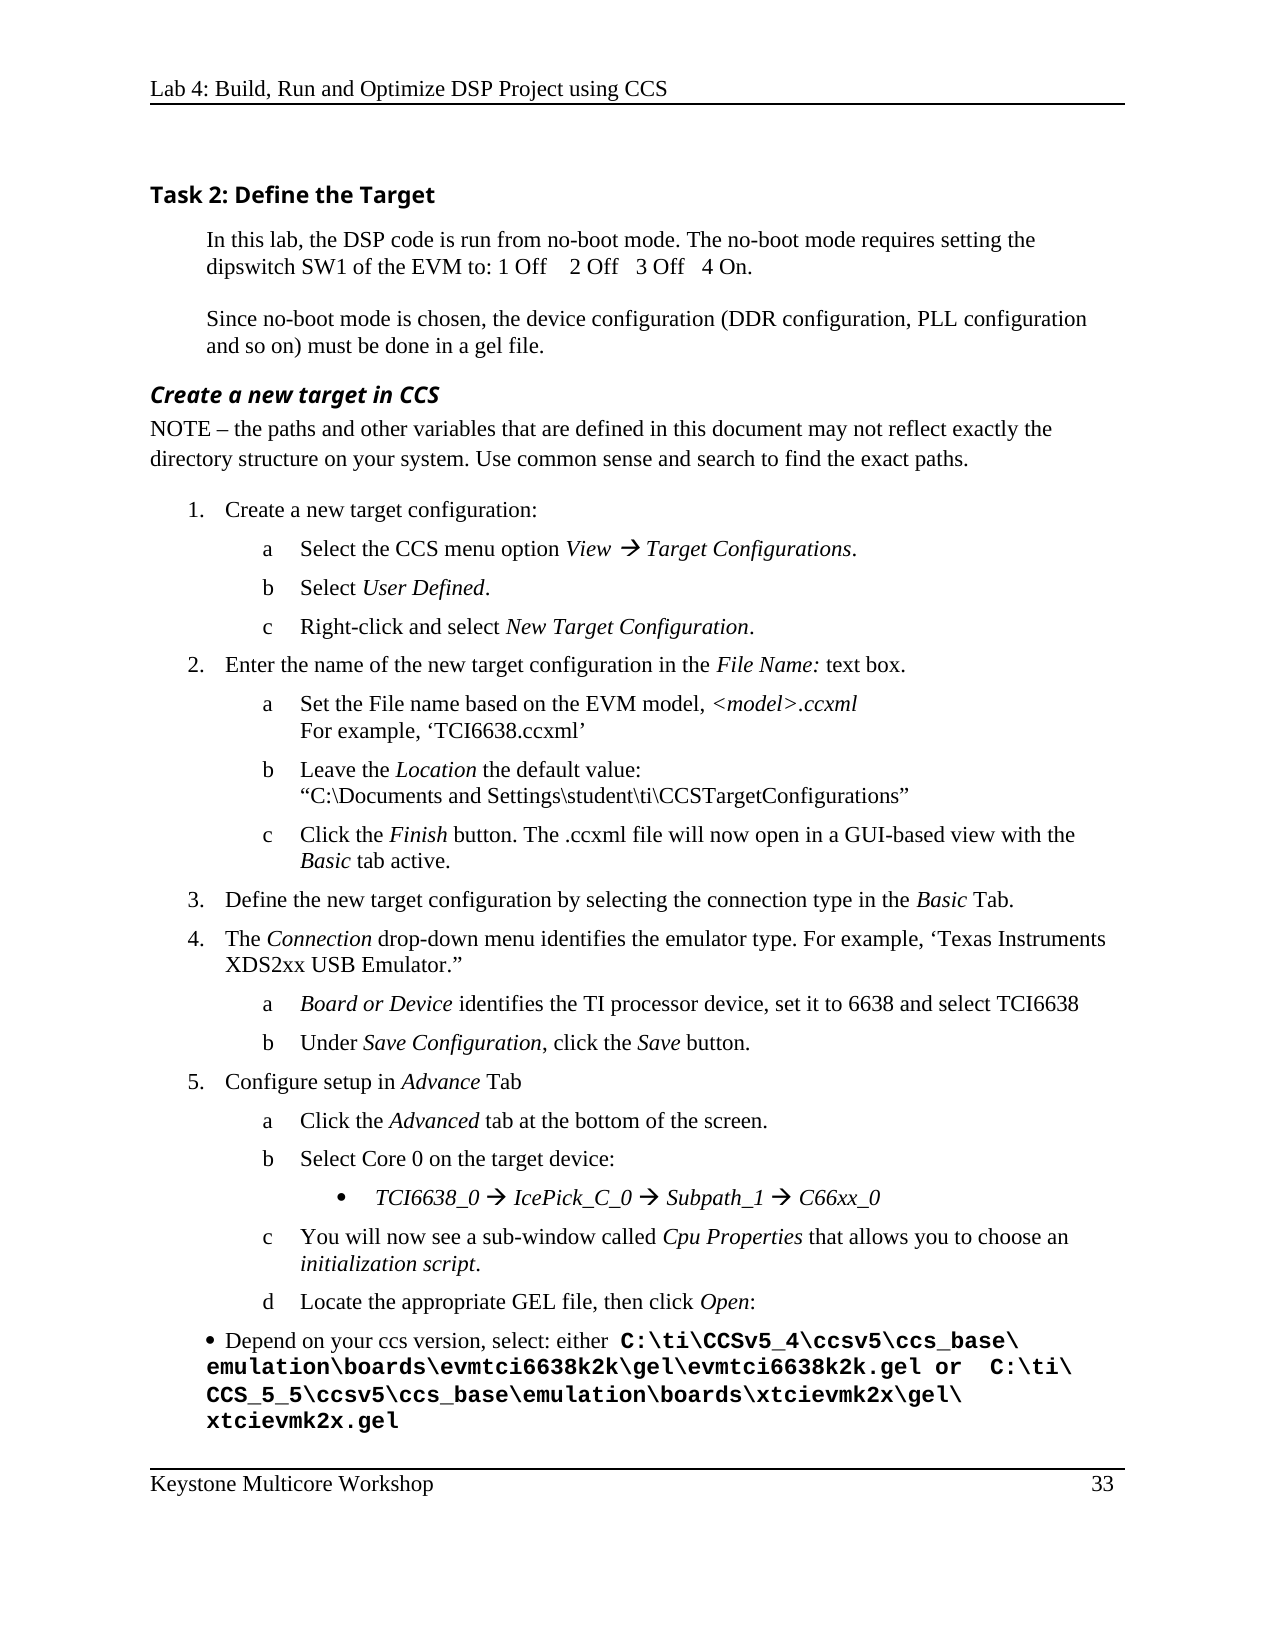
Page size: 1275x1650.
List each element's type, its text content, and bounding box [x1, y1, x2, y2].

list Locate the appropriate GEL file, then click Open: [262, 1288, 1125, 1315]
list Define the new target configuration by selecting the connection type in the Basic Tab. [187, 886, 1125, 912]
list The Connection drop-down menu identifies the emulator type. For example, ‘Texas Instruments XDS2xx USB Emulator.” [187, 925, 1125, 978]
list Create a new target configuration: [187, 496, 1125, 522]
list You will now see a sub-window called Cpu Properties that allows you to choose an initialization script. [262, 1223, 1125, 1276]
list Board or Device identifies the TI processor device, set it to 6638 and select TCI6638 [262, 990, 1125, 1016]
list TCI6638_0 IcePick_C_0 Subpath_1 C66xx_0 [337, 1184, 1125, 1211]
text NOTE – the paths and other variables that are defined in this document may not reflect exactly the directory structure on your system. Use common sense and search to find the exact paths. [150, 415, 1125, 471]
list Enter the name of the new target configuration in the File Name: text box. [187, 652, 1125, 678]
list Click the Finish button. The .ccxml file will now open in a GUI-based view with the Basic tab active. [262, 821, 1125, 873]
list Select Core 0 on the target device: [262, 1146, 1125, 1172]
list Set the File name based on the EVM model, <model>.ccxml For example, ‘TCI6638.ccxml’ [262, 690, 1125, 743]
list Under Save Configuration, click the Save button. [262, 1029, 1125, 1055]
list Right-click and select New Target Configuration. [262, 613, 1125, 639]
list Select the CCS menu option View Target Configurations. [262, 535, 1125, 561]
list Click the Advanced tab at the bottom of the screen. [262, 1107, 1125, 1133]
subtitle Task 2: Define the Target [150, 178, 1125, 210]
list Depend on your ccs version, select: either C:\ti\CCSv5_4\ccsv5\ccs_base\emulation\boards\evmtci6638k2k\gel\evmtci6638k2k.gel or C:\ti\CCS_5_5\ccsv5\ccs_base\emulation\boards\xtcievmk2x\gel\ xtcievmk2x.gel [206, 1327, 1125, 1436]
list Select User Defined. [262, 574, 1125, 600]
subtitle Create a new target in CCS [150, 379, 1125, 410]
list Leave the Location the default value: “C:\Documents and Settings\student\ti\CCSTargetConfigurations” [262, 756, 1125, 808]
text In this lab, the DSP code is run from no-boot mode. The no-boot mode requires setting the dipswitch SW1 of the EVM to: 1 Off 2 Off 3 Off 4 On. Since no-boot mode is chosen, the device configuration (DDR configuration, PLL configuration and so on) must be done in a gel file. [206, 226, 1125, 358]
list Configure setup in Advance Tab [187, 1068, 1125, 1094]
